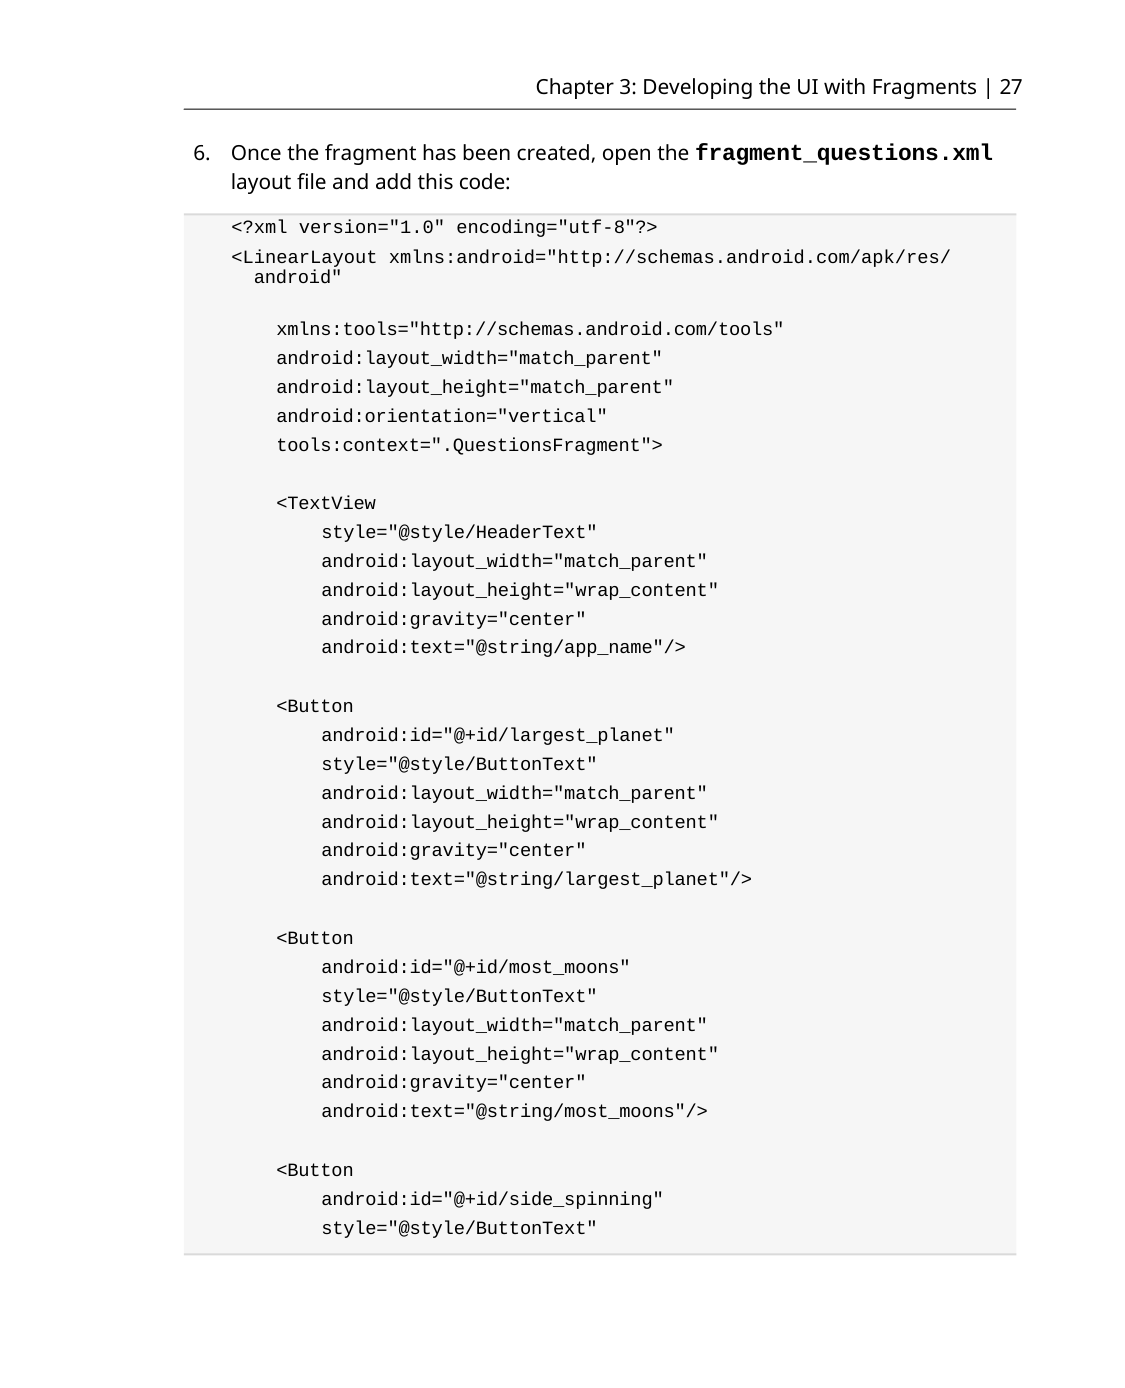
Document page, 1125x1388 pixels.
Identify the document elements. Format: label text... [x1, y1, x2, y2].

text android:id="@+id/largest_planet" style="@style/ButtonText" android:layout_width="match_parent" android:layout_height="wrap_content" android:gravity="center" android:text="@string/largest_planet"/> [321, 726, 758, 891]
text <?xml version="1.0" encoding="utf-8"?> [231, 218, 1029, 239]
text <TextView [276, 494, 1029, 515]
text <Button [276, 697, 1029, 718]
text <Button [276, 928, 1029, 950]
text layout file and add this code: [231, 167, 1029, 196]
text android:id="@+id/most_moons" style="@style/ButtonText" android:layout_width="match_parent" android:layout_height="wrap_content" android:gravity="center" android:text="@string/most_moons"/> [321, 958, 758, 1123]
text xmlns:tools="http://schemas.android.com/tools" android:layout_width="match_parent" android:layout_height="match_parent" android:orientation="vertical" tools:context=".QuestionsFragment"> [276, 320, 854, 457]
text style="@style/HeaderText" android:layout_width="match_parent" android:layout_height="wrap_content" android:gravity="center" android:text="@string/app_name"/> [321, 523, 758, 659]
text <LinearLayout xmlns:android="http://schemas.android.com/apk/res/ android" [231, 247, 956, 289]
list Once the fragment has been created, open the fragment_questions.xml [193, 138, 1029, 167]
text <Button [276, 1160, 1029, 1182]
text android:id="@+id/side_spinning" style="@style/ButtonText" [321, 1189, 758, 1240]
